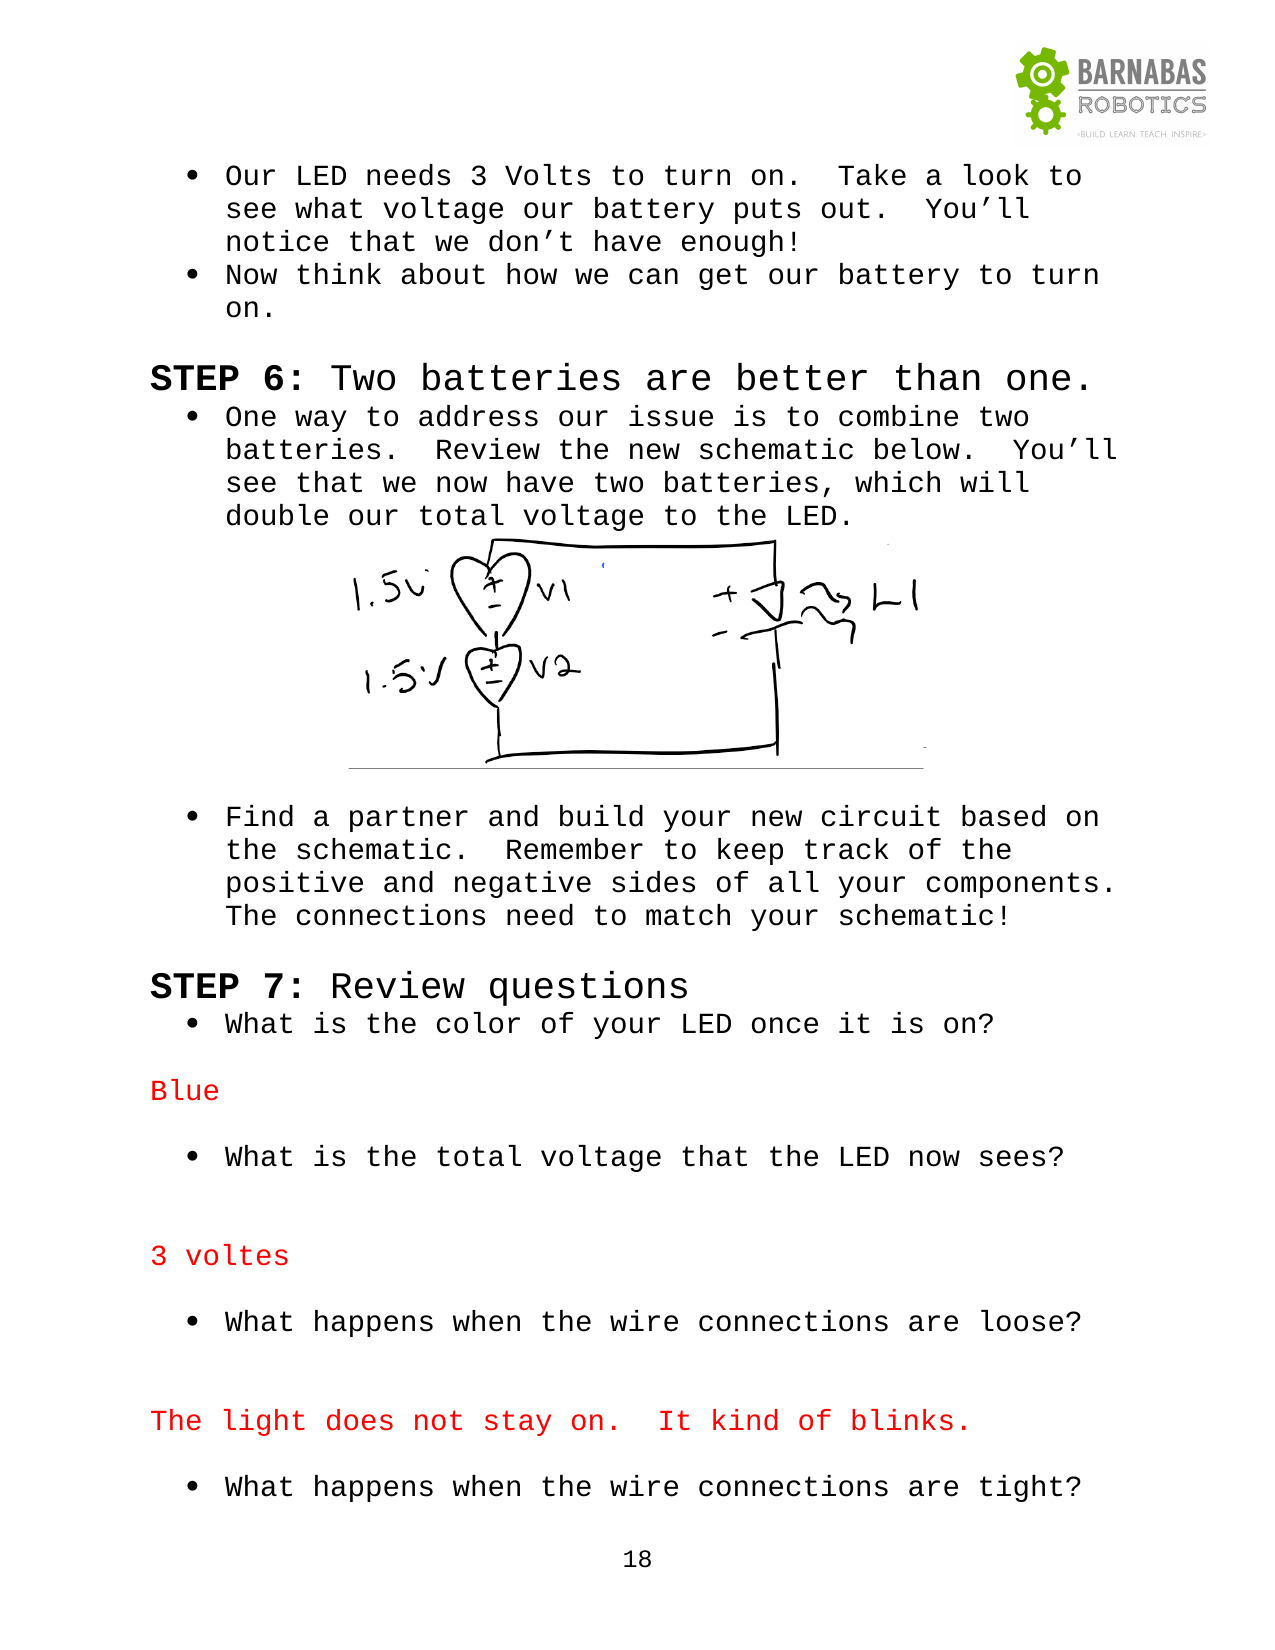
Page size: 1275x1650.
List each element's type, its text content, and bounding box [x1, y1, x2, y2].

list What happens when the wire connections are loose? [187, 1307, 1125, 1340]
picture [1013, 42, 1212, 148]
list What is the total voltage that the LED now sees? [187, 1142, 1125, 1175]
list Now think about how we can get our battery to turn on. [187, 260, 1125, 326]
list What is the color of your LED once it is on? [187, 1009, 1125, 1043]
text STEP 6: Two batteries are better than one. [150, 359, 1125, 402]
list Find a partner and build your new circuit based on the schematic. Remember to keep track of the positive and negative sides of all your components. The connections need to match your schematic! [187, 802, 1125, 934]
list What happens when the wire connections are tight? [187, 1472, 1125, 1505]
picture [348, 533, 927, 769]
text The light does not stay on. It kind of blinks. [150, 1406, 1125, 1439]
text 3 voltes [150, 1241, 1125, 1274]
text STEP 7: Review questions [150, 967, 1125, 1009]
list One way to address our issue is to combine two batteries. Review the new schematic below. You’ll see that we now have two batteries, which will double our total voltage to the LED. [187, 402, 1125, 534]
text Blue [150, 1076, 1125, 1109]
list Our LED needs 3 Volts to turn on. Take a look to see what voltage our battery puts out. You’ll notice that we don’t have enough! [187, 161, 1125, 260]
